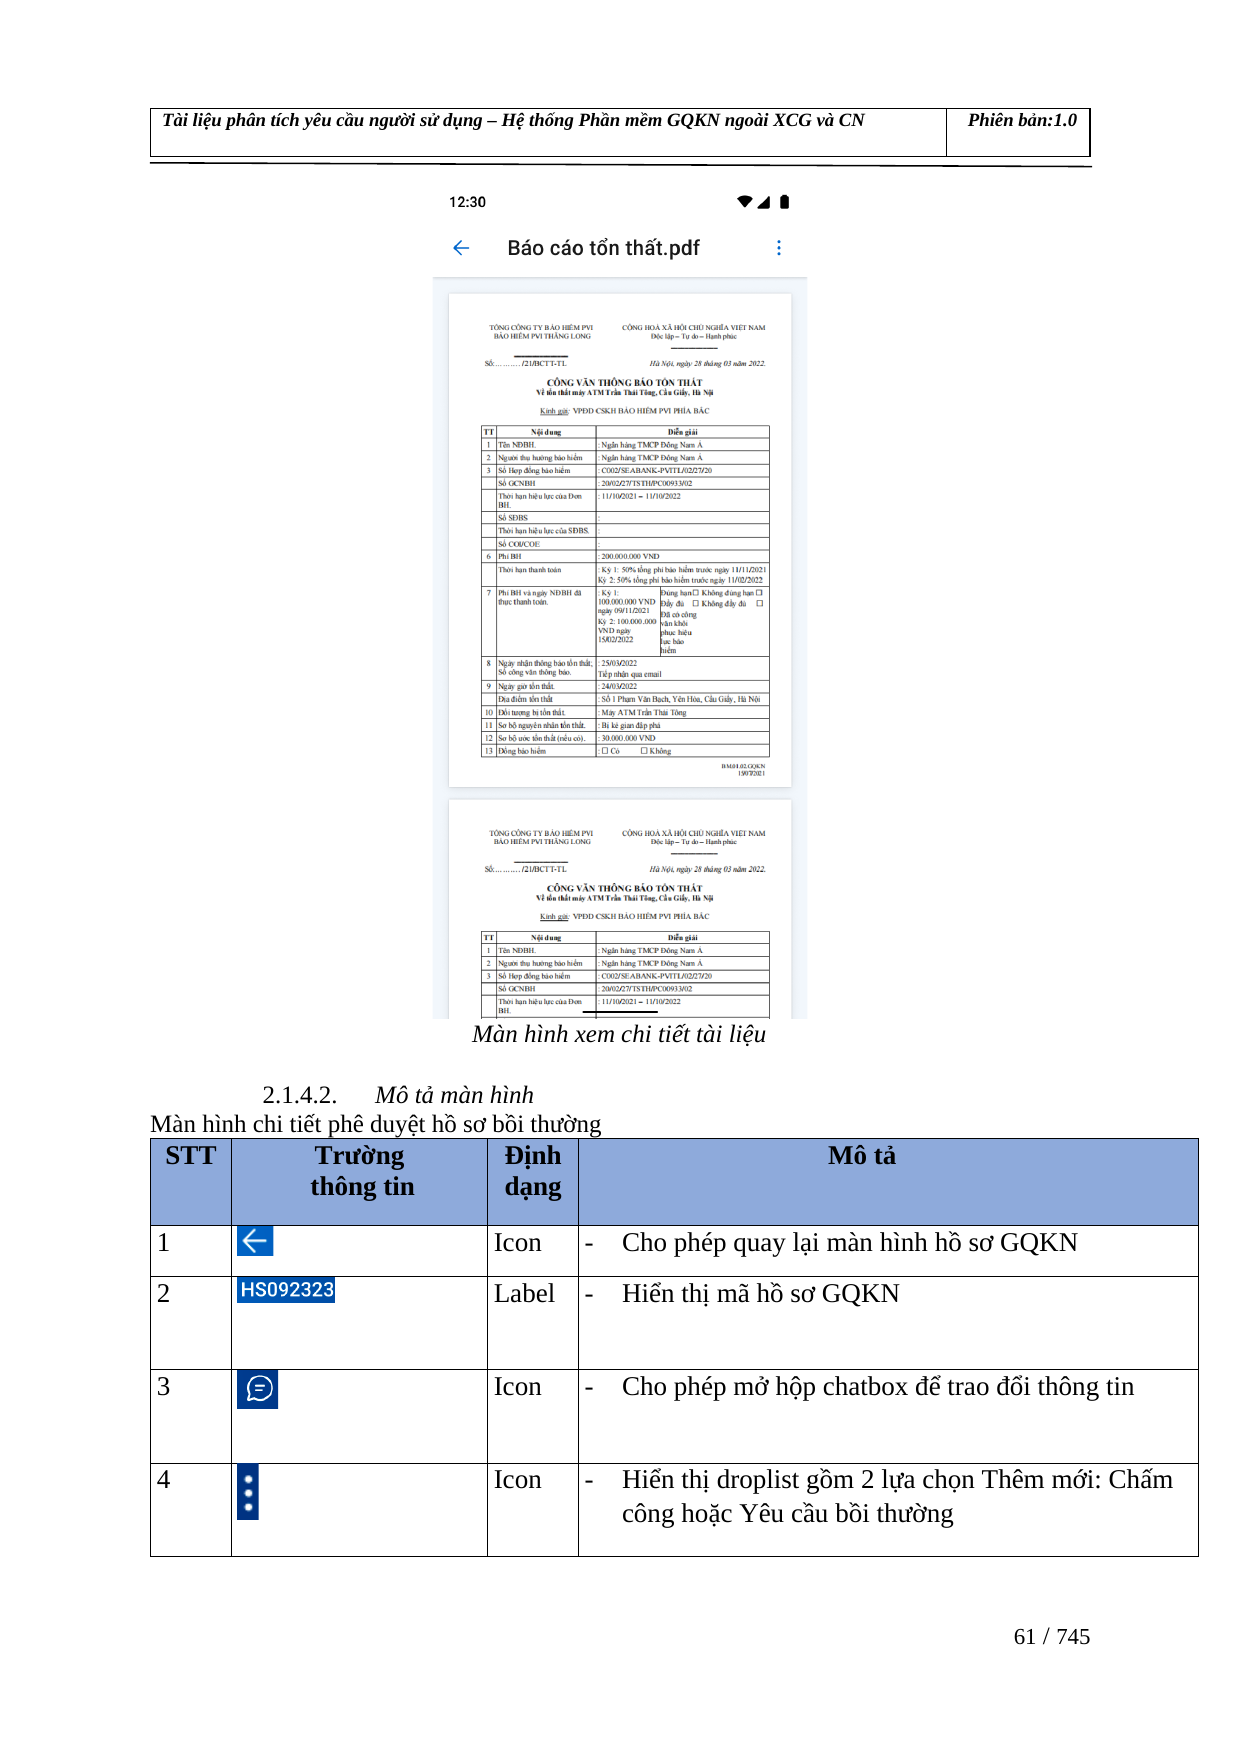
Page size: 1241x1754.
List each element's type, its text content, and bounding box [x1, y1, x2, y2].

picture [237, 1226, 274, 1256]
table_cell 2 [151, 1277, 231, 1369]
table_header Trường thông tin [232, 1139, 487, 1225]
table_cell Icon [488, 1226, 578, 1276]
table_header Mô tả [579, 1139, 1198, 1225]
table_cell [232, 1226, 487, 1276]
table_cell 1 [151, 1226, 231, 1276]
table_header STT [151, 1139, 231, 1225]
table_cell Icon [488, 1464, 578, 1556]
table_header Định dạng [488, 1139, 578, 1225]
text Màn hình chi tiết phê duyệt hồ sơ bồi thường [150, 1109, 1090, 1138]
table_cell Hiển thị mã hồ sơ GQKN [579, 1277, 1198, 1369]
table_cell Cho phép mở hộp chatbox để trao đổi thông tin [579, 1370, 1198, 1463]
table_cell 3 [151, 1370, 231, 1463]
table_cell [232, 1370, 487, 1463]
subtitle Mô tả màn hình [262, 1080, 1090, 1109]
table_cell 4 [151, 1464, 231, 1556]
table_cell Label [488, 1277, 578, 1369]
table_cell Hiển thị droplist gồm 2 lựa chọn Thêm mới: Chấm công hoặc Yêu cầu bồi thường [579, 1464, 1198, 1556]
table_cell Icon [488, 1370, 578, 1463]
table_cell [232, 1277, 487, 1369]
table_cell [232, 1464, 487, 1556]
table_cell Cho phép quay lại màn hình hồ sơ GQKN [579, 1226, 1198, 1276]
picture [237, 1370, 279, 1409]
text Màn hình xem chi tiết tài liệu [150, 1019, 1090, 1047]
picture [432, 185, 808, 1019]
picture [237, 1277, 335, 1303]
picture [237, 1463, 259, 1520]
